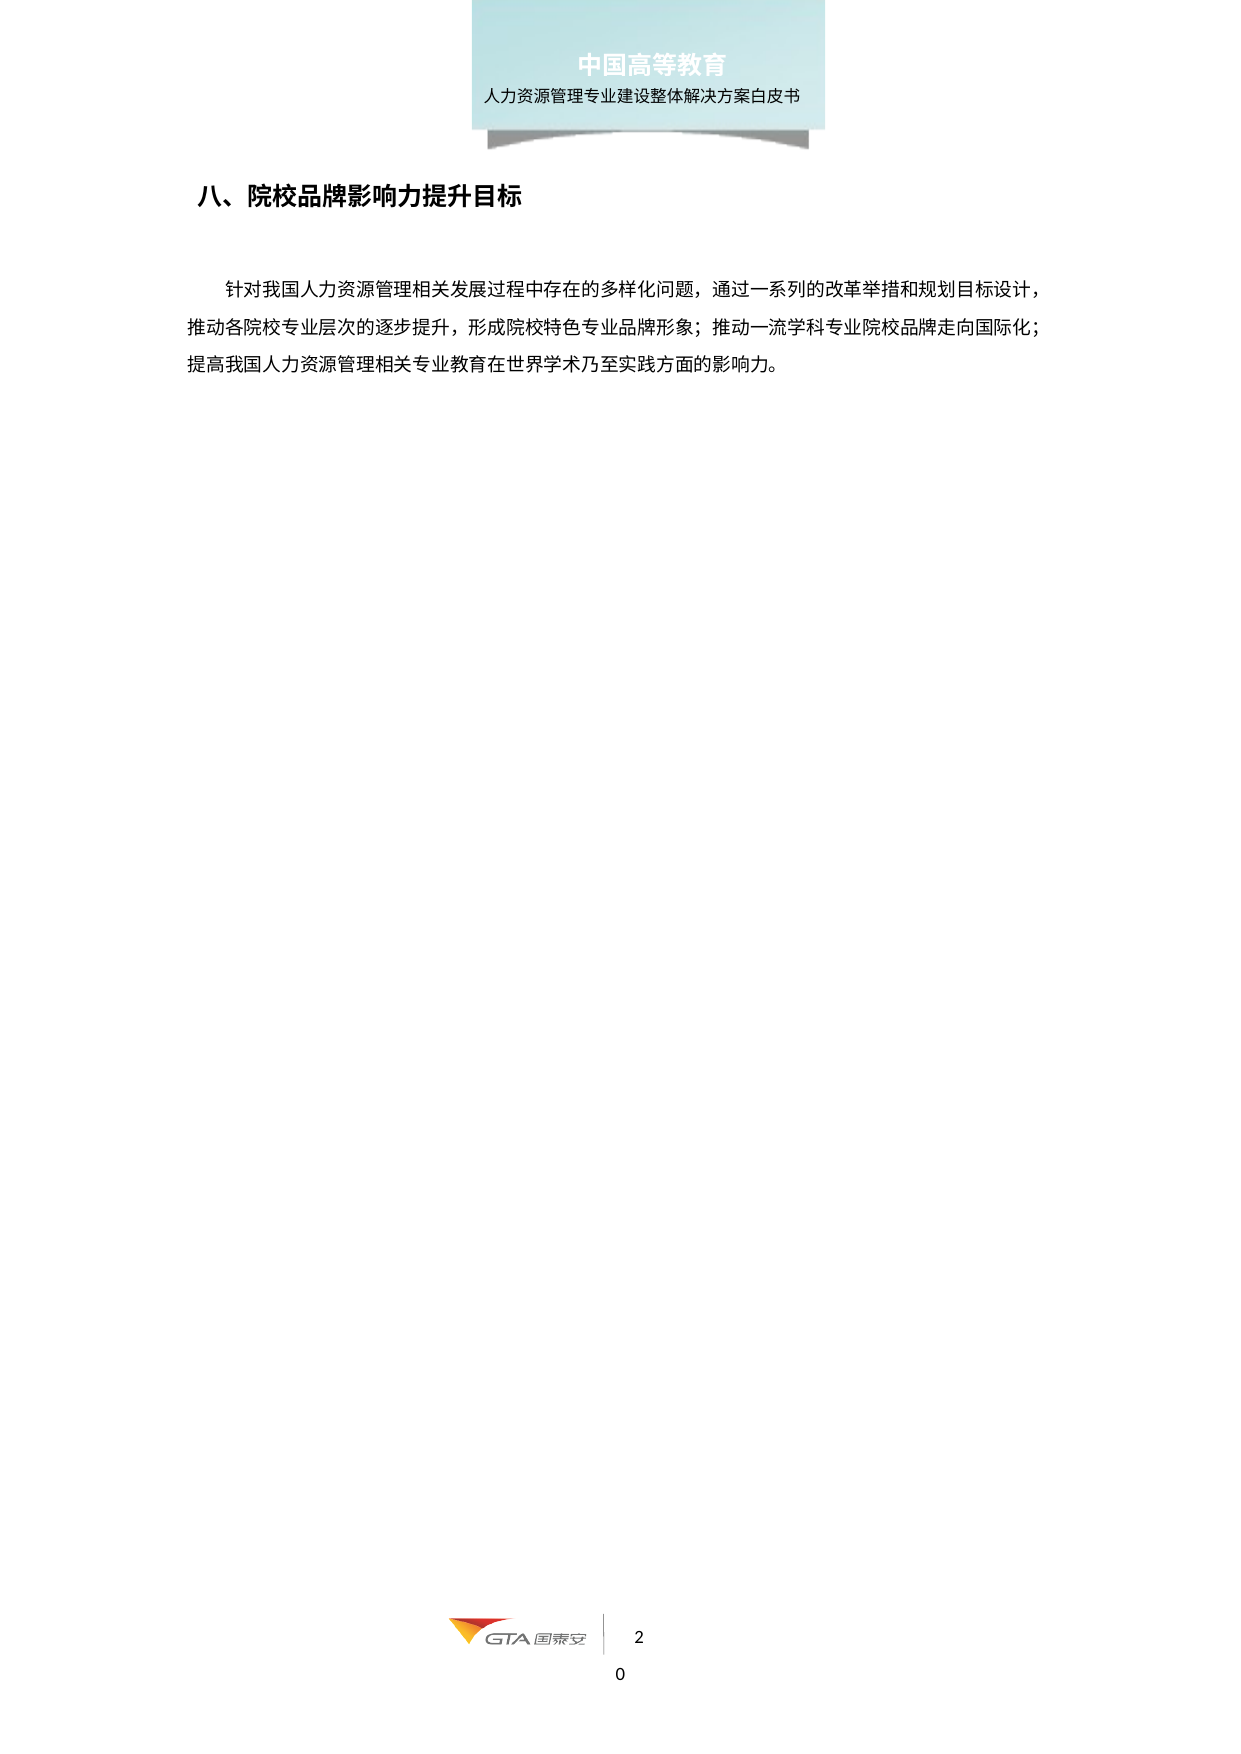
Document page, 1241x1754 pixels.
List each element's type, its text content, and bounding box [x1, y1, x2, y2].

picture [448, 1618, 587, 1645]
subtitle 八、院校品牌影响力提升目标 [197, 162, 1053, 227]
picture [471, 0, 826, 162]
text 针对我国人力资源管理相关发展过程中存在的多样化问题，通过一系列的改革举措和规划目标设计，推动各院校专业层次的逐步提升，形成院校特色专业品牌形象；推动一流学科专业院校品牌走向国际化；提高我国人力资源管理相关专业教育在世界学术乃至实践方面的影响力。 [187, 267, 1053, 379]
